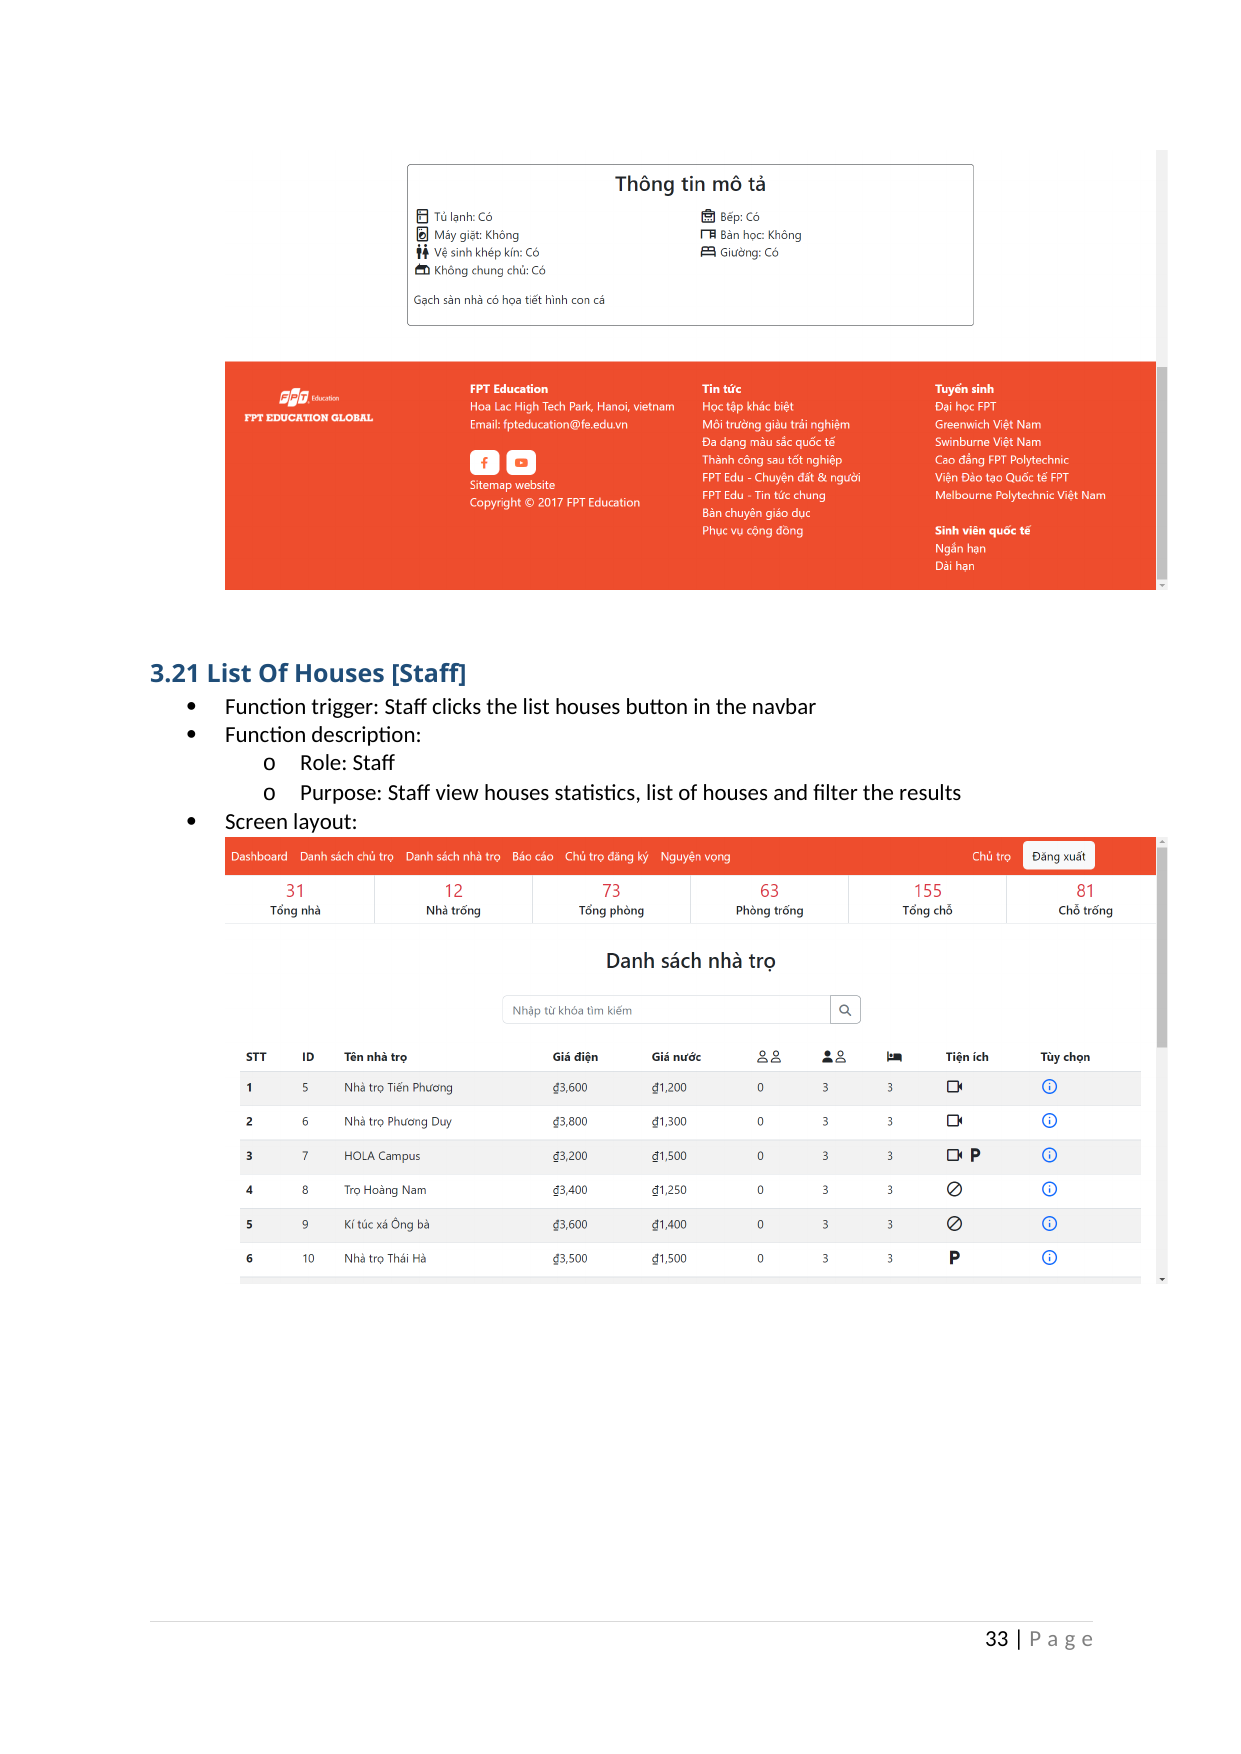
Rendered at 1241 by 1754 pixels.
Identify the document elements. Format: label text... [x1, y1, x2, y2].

picture [225, 150, 1168, 590]
list Role: Staff [262, 748, 1093, 778]
list Purpose: Staff view houses statistics, list of houses and filter the results [262, 778, 1093, 807]
list Function description: [187, 720, 1093, 748]
list Screen layout: [187, 807, 1093, 835]
subtitle 3.21 List Of Houses [Staff] [150, 656, 1093, 690]
picture [225, 837, 1168, 1284]
list Function trigger: Staff clicks the list houses button in the navbar [187, 692, 1093, 720]
